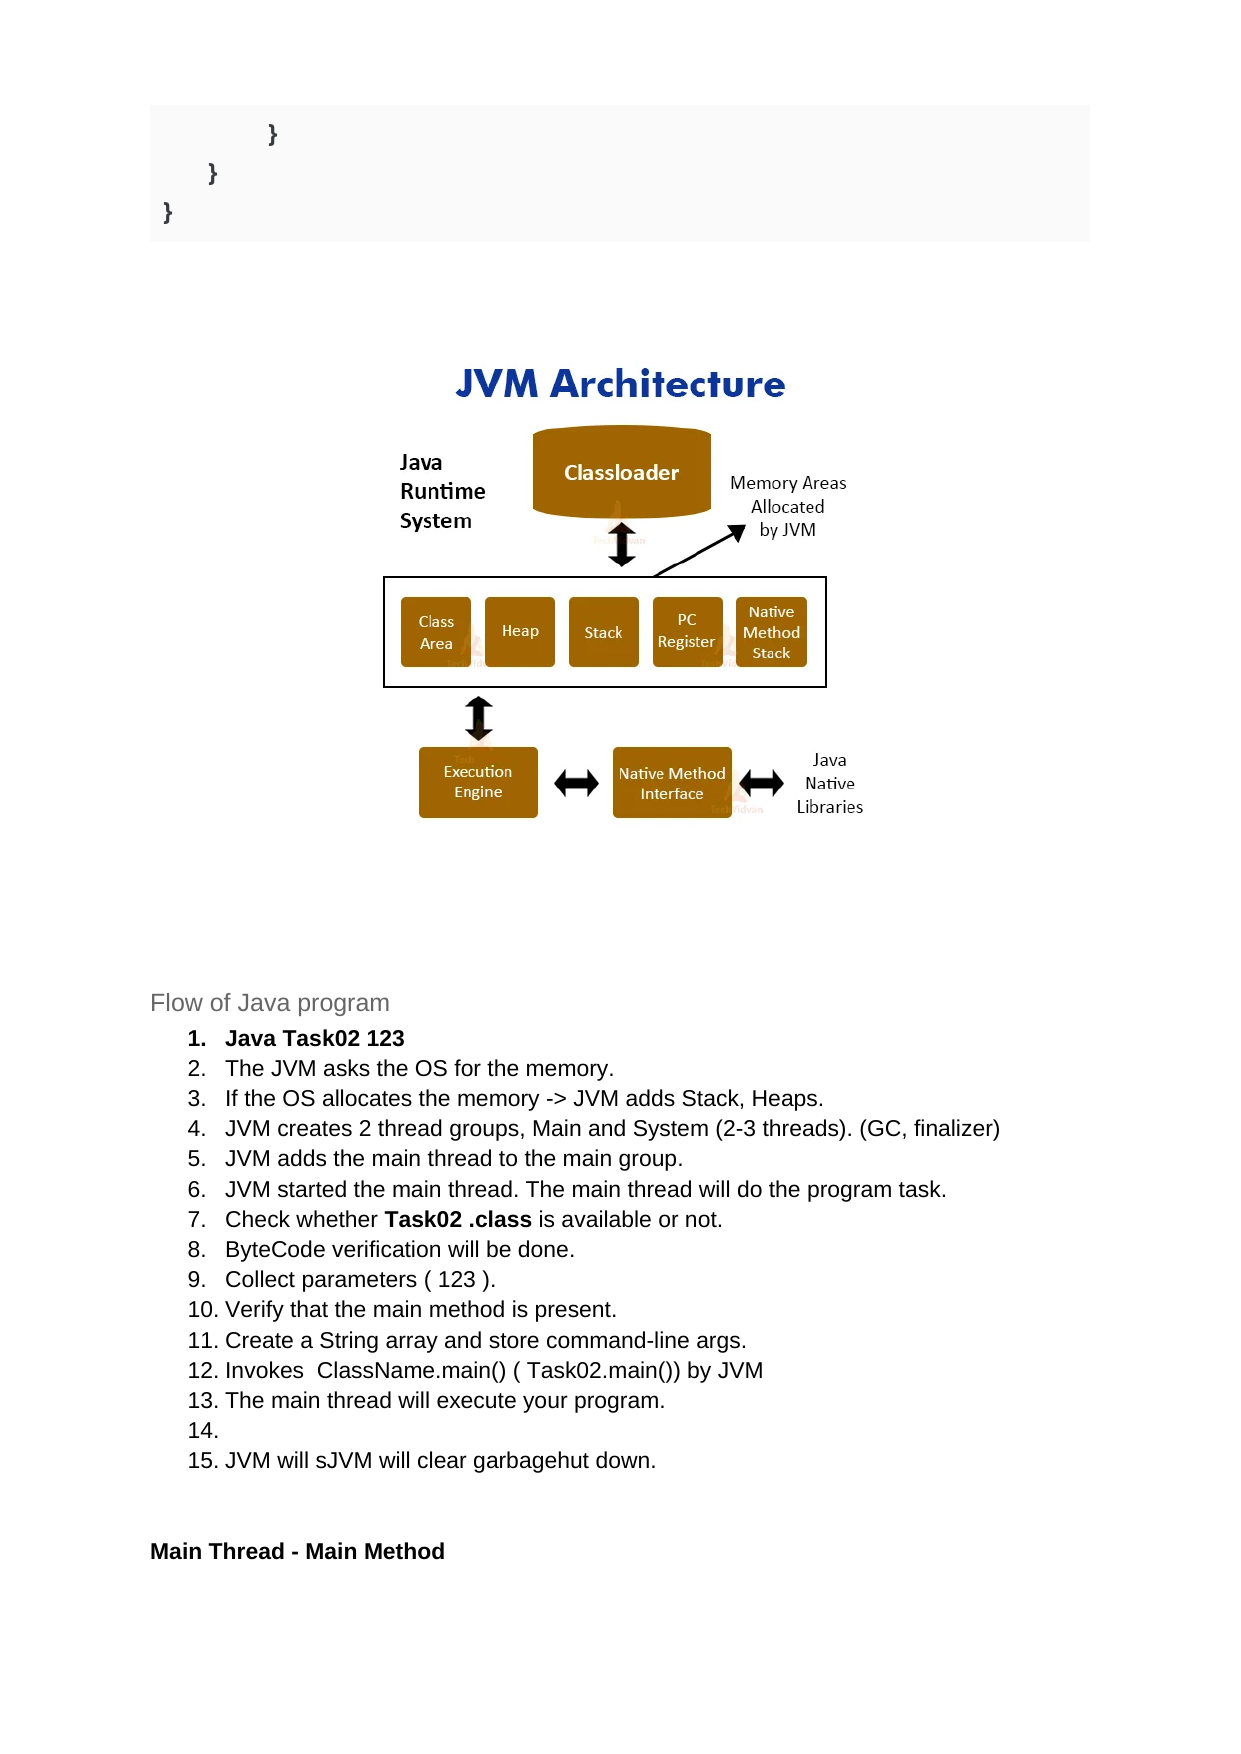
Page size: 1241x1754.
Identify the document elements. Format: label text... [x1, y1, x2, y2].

list Verify that the main method is present. [187, 1296, 1090, 1323]
list ByteCode verification will be done. [187, 1236, 1090, 1262]
list Check whether Task02 .class is available or not. [187, 1206, 1090, 1232]
list The JVM asks the OS for the memory. [187, 1055, 1090, 1081]
list JVM will sJVM will clear garbagehut down. [187, 1447, 1090, 1474]
list Invokes ClassName.main() ( Task02.main()) by JVM [187, 1357, 1090, 1383]
list Create a String array and store command-line args. [187, 1327, 1090, 1353]
list JVM adds the main thread to the main group. [187, 1145, 1090, 1172]
list Collect parameters ( 123 ). [187, 1266, 1090, 1293]
text Main Thread - Main Method [150, 1538, 1090, 1564]
subtitle Flow of Java program [150, 987, 1090, 1016]
list JVM started the main thread. The main thread will do the program task. [187, 1176, 1090, 1202]
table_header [150, 105, 1090, 242]
list If the OS allocates the memory -> JVM adds Stack, Heaps. [187, 1085, 1090, 1111]
list Java Task02 123 [187, 1024, 1090, 1051]
picture [354, 339, 887, 834]
list JVM creates 2 thread groups, Main and System (2-3 threads). (GC, finalizer) [187, 1115, 1090, 1142]
list The main thread will execute your program. [187, 1387, 1090, 1413]
